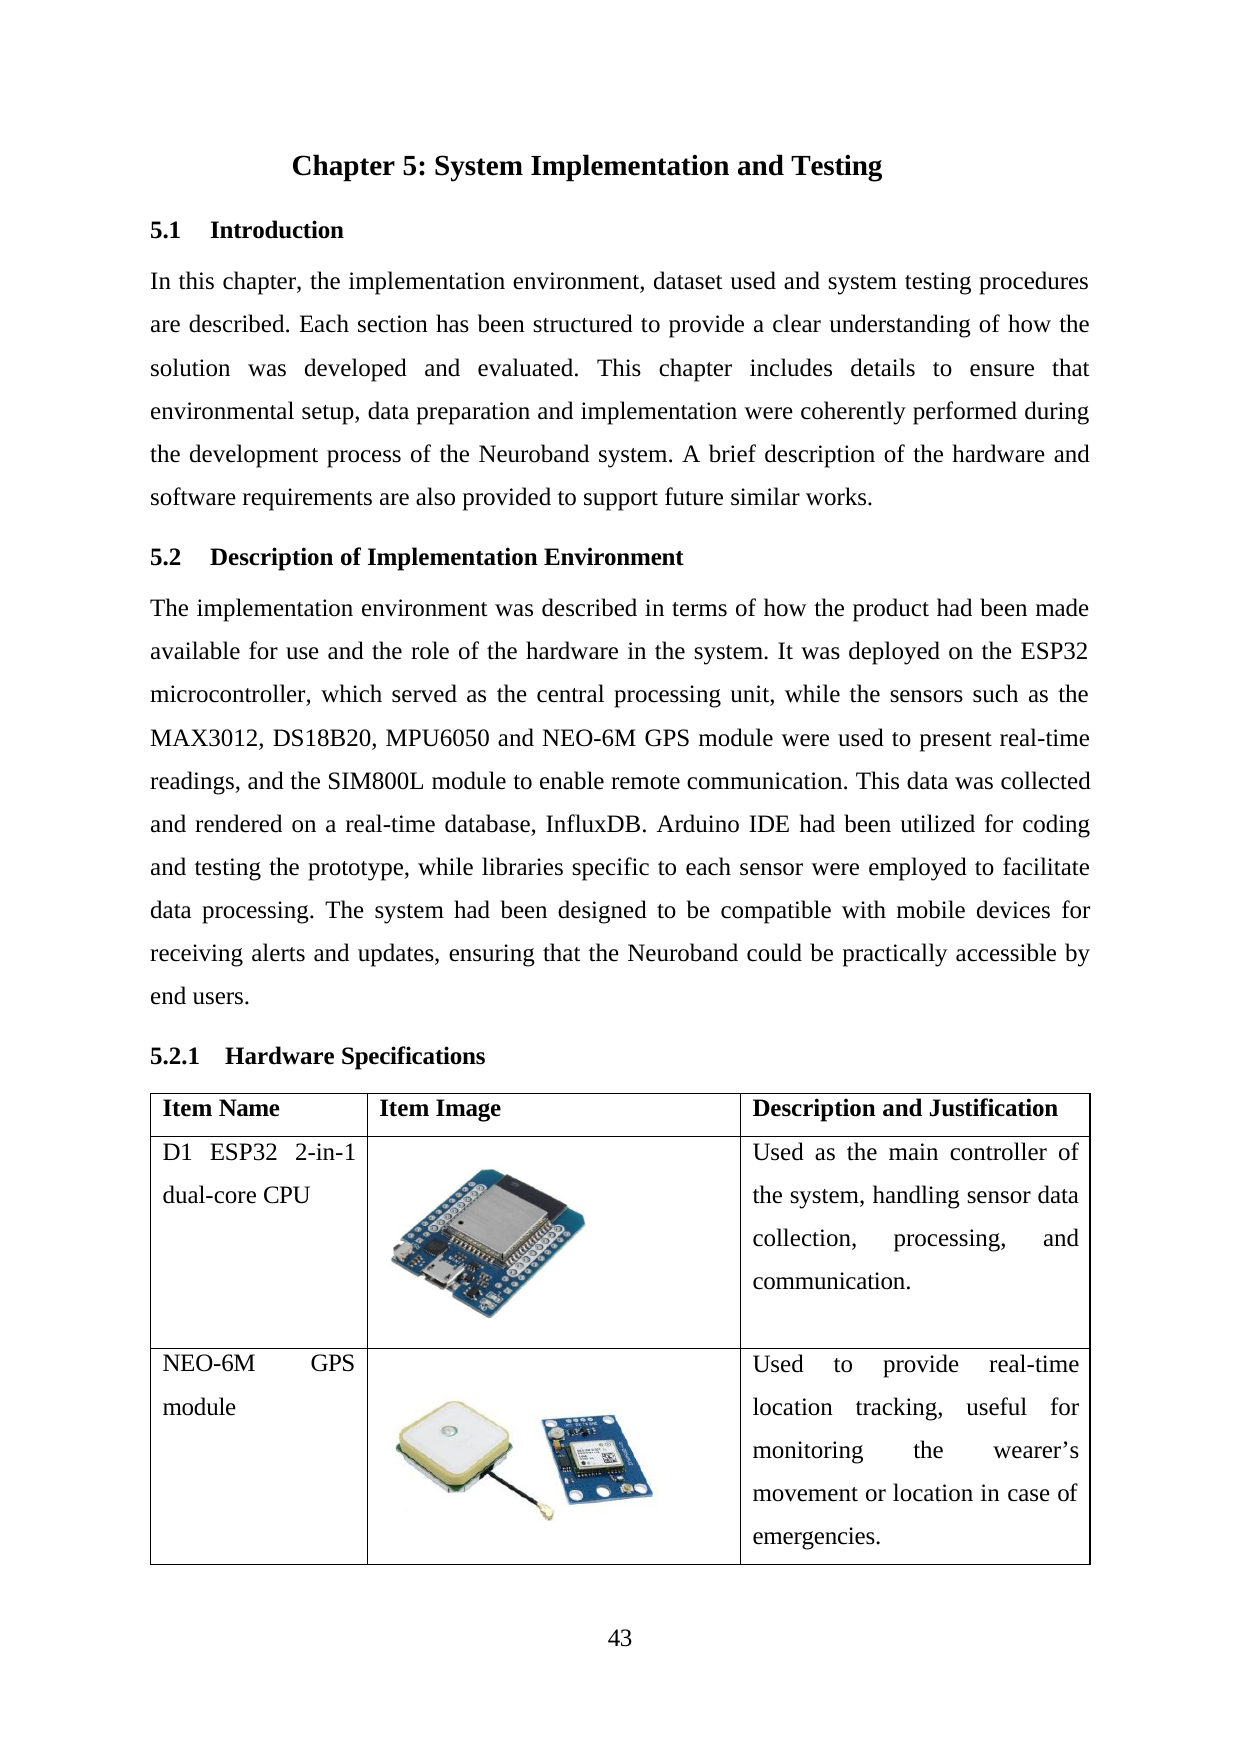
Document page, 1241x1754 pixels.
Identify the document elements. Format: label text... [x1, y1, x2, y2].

table_cell [368, 1349, 740, 1563]
table_cell [368, 1137, 740, 1348]
picture [389, 1395, 659, 1523]
table_header Description and Justification [741, 1094, 1089, 1136]
subtitle Chapter 5: System Implementation and Testing [291, 148, 1107, 182]
text The implementation environment was described in terms of how the product had been made available for use and the role of the hardware in the system. It was deployed on the ESP32 microcontroller, which served as the central processing unit, while the sensors such as the MAX3012, DS18B20, MPU6050 and NEO-6M GPS module were used to present real-time readings, and the SIM800L module to enable remote communication. This data was collected and rendered on a real-time database, InfluxDB. Arduino IDE had been utilized for coding and testing the prototype, while libraries specific to each sensor were employed to facilitate data processing. The system had been designed to be compatible with mobile devices for receiving alerts and updates, ensuring that the Neuroband could be practically accessible by end users. [150, 593, 1091, 1010]
subtitle Description of Implementation Environment [150, 542, 1107, 571]
table_cell D1 ESP32 2-in-1 dual-core CPU [151, 1137, 367, 1348]
subtitle Introduction [150, 215, 1107, 244]
table_cell Used as the main controller of the system, handling sensor data collection, processing, and communication. [741, 1137, 1089, 1348]
table_cell NEO-6M GPS module [151, 1349, 367, 1563]
picture [387, 1167, 587, 1318]
table_cell Used to provide real-time location tracking, useful for monitoring the wearer’s movement or location in case of emergencies. [741, 1349, 1089, 1563]
text In this chapter, the implementation environment, dataset used and system testing procedures are described. Each section has been structured to provide a clear understanding of how the solution was developed and evaluated. This chapter includes details to ensure that environmental setup, data preparation and implementation were coherently performed during the development process of the Neuroband system. A brief description of the hardware and software requirements are also provided to support future similar works. [150, 266, 1091, 511]
table_header Item Name [151, 1094, 367, 1136]
table_header Item Image [368, 1094, 740, 1136]
subtitle Hardware Specifications [150, 1041, 1107, 1070]
